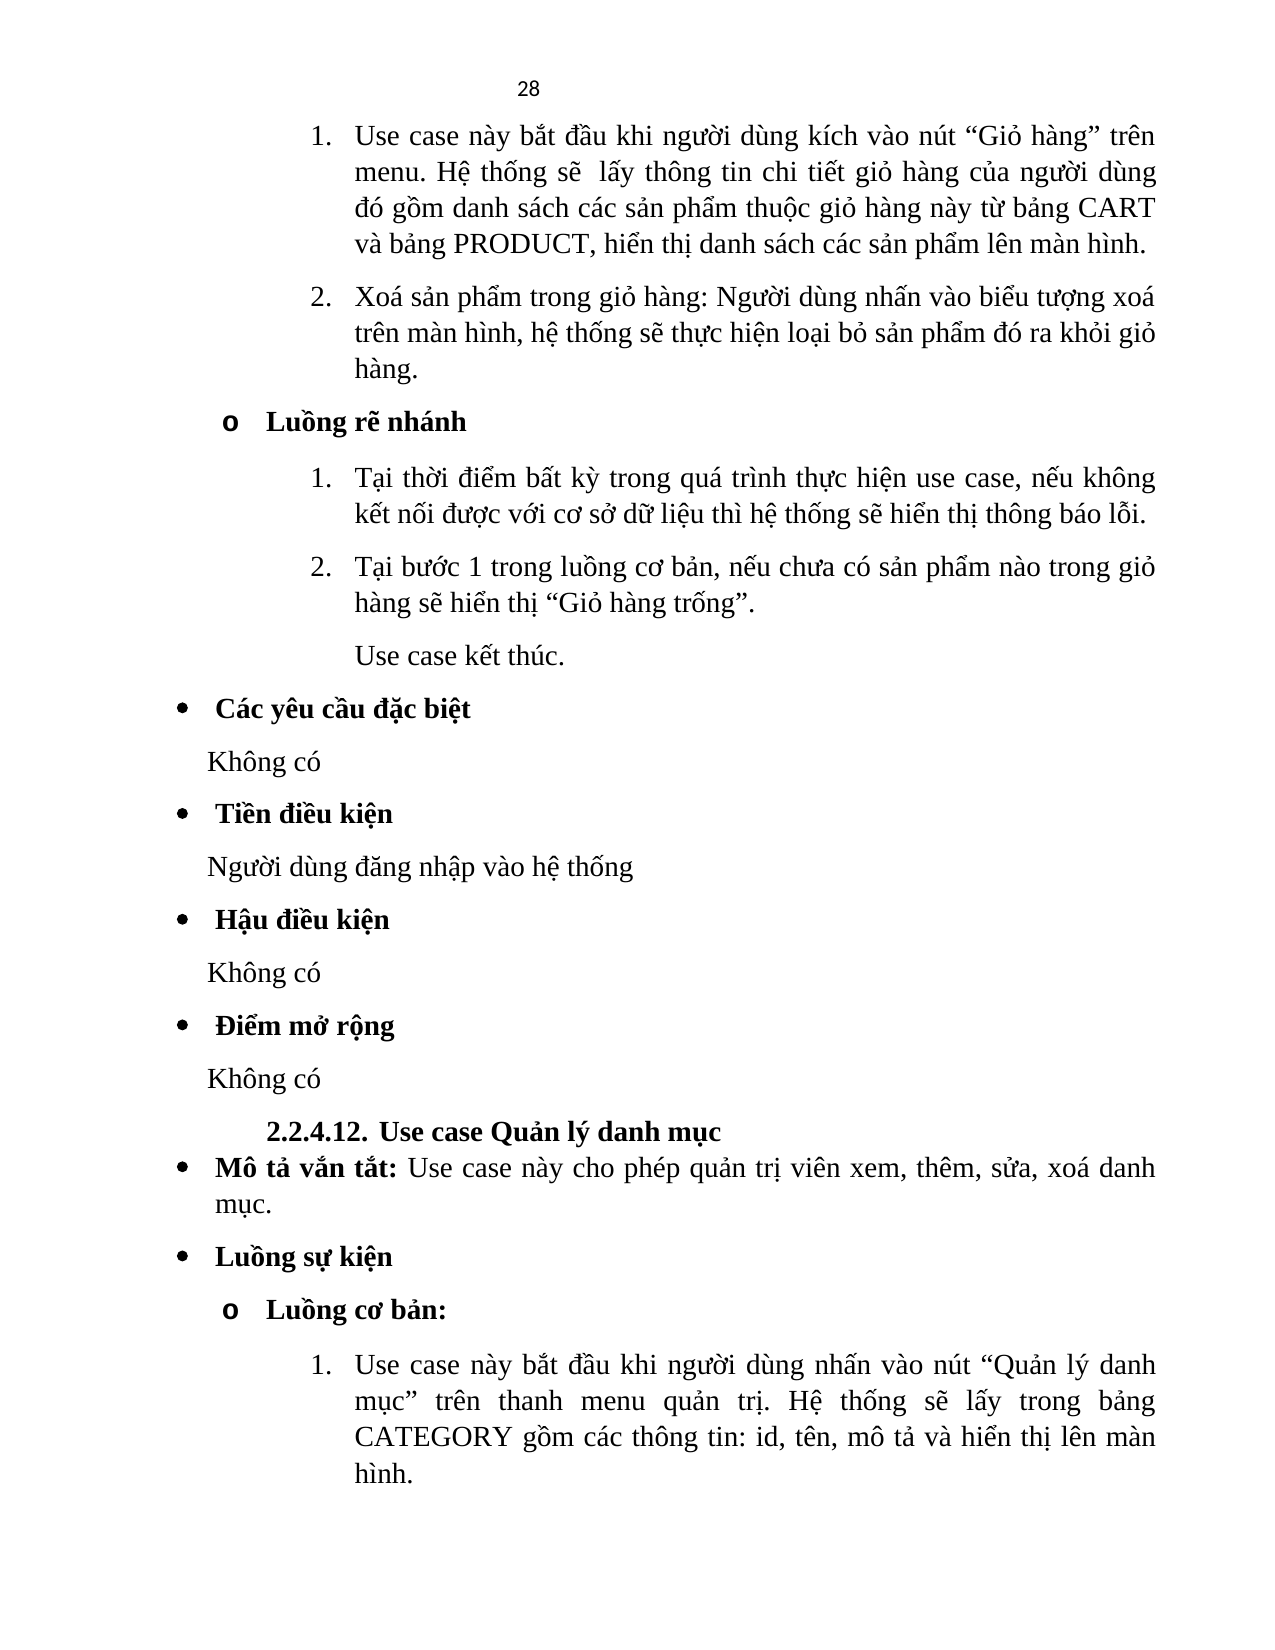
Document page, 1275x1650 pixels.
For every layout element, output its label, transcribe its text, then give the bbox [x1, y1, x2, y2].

list Tại thời điểm bất kỳ trong quá trình thực hiện use case, nếu không kết nối được với cơ sở dữ liệu thì hệ thống sẽ hiển thị thông báo lỗi. [310, 460, 1157, 530]
list Luồng sự kiện [177, 1239, 1157, 1272]
text Không có [207, 955, 1157, 989]
list Điểm mở rộng [177, 1008, 1157, 1042]
subtitle Use case Quản lý danh mục [266, 1114, 1157, 1147]
list Các yêu cầu đặc biệt [177, 691, 1157, 724]
text Người dùng đăng nhập vào hệ thống [207, 849, 1157, 883]
list Xoá sản phẩm trong giỏ hàng: Người dùng nhấn vào biểu tượng xoá trên màn hình, hệ thống sẽ thực hiện loại bỏ sản phẩm đó ra khỏi giỏ hàng. [310, 279, 1157, 385]
list Tại bước 1 trong luồng cơ bản, nếu chưa có sản phẩm nào trong giỏ hàng sẽ hiển thị “Giỏ hàng trống”. [310, 549, 1157, 619]
list Mô tả vắn tắt: Use case này cho phép quản trị viên xem, thêm, sửa, xoá danh mục. [177, 1150, 1157, 1219]
text Use case kết thúc. [292, 638, 1157, 671]
text Không có [207, 1061, 1157, 1094]
list Hậu điều kiện [177, 902, 1157, 936]
text Không có [207, 744, 1157, 777]
list Luồng rẽ nhánh [222, 404, 1157, 441]
list Tiền điều kiện [177, 796, 1157, 830]
list Use case này bắt đầu khi người dùng nhấn vào nút “Quản lý danh mục” trên thanh menu quản trị. Hệ thống sẽ lấy trong bảng CATEGORY gồm các thông tin: id, tên, mô tả và hiển thị lên màn hình. [310, 1347, 1157, 1489]
list Use case này bắt đầu khi người dùng kích vào nút “Giỏ hàng” trên menu. Hệ thống sẽ lấy thông tin chi tiết giỏ hàng của người dùng đó gồm danh sách các sản phẩm thuộc giỏ hàng này từ bảng CART và bảng PRODUCT, hiển thị danh sách các sản phẩm lên màn hình. [310, 118, 1157, 260]
list Luồng cơ bản: [222, 1292, 1157, 1328]
